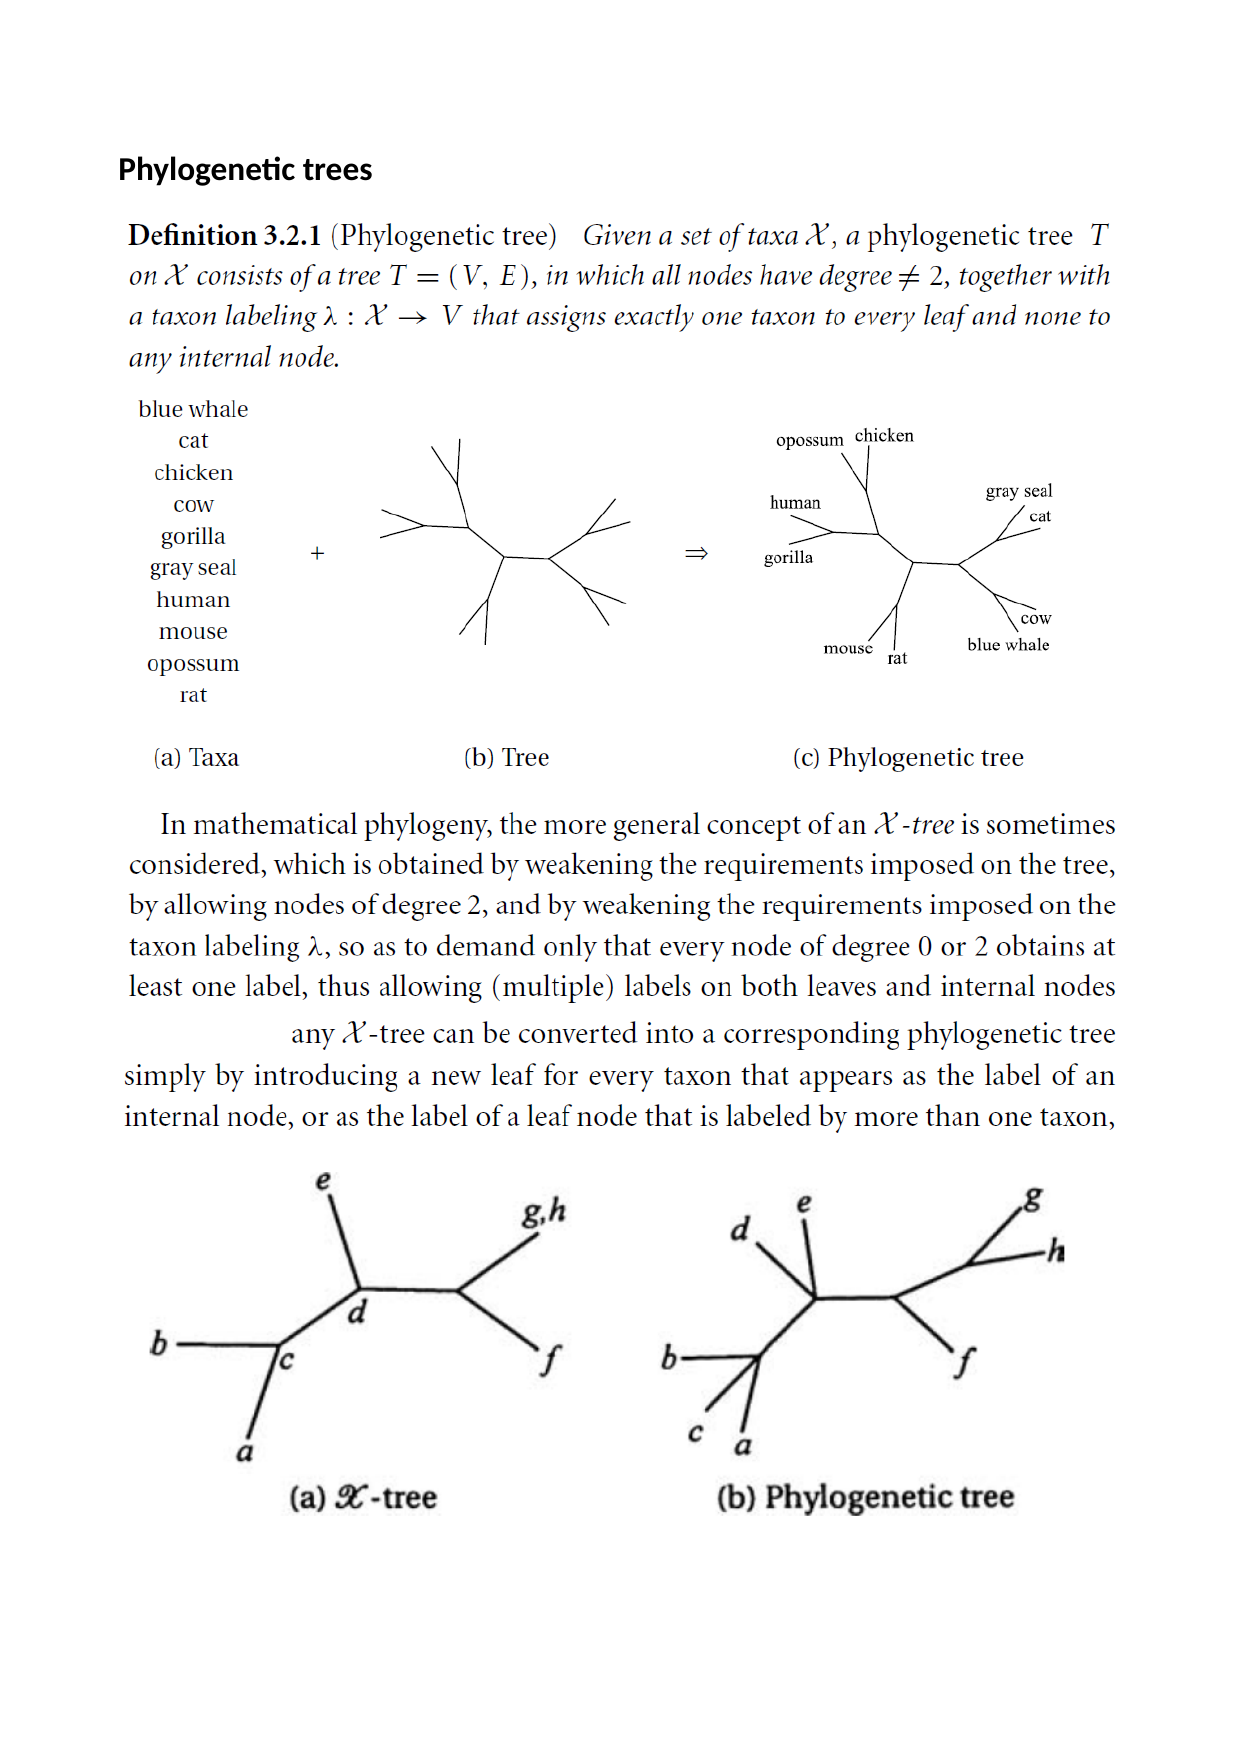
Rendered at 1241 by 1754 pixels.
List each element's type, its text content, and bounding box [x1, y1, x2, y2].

text Phylogenetic trees [118, 148, 1122, 188]
picture [118, 1011, 1122, 1139]
picture [118, 382, 1123, 781]
picture [118, 211, 1123, 379]
picture [118, 1143, 1123, 1530]
picture [118, 801, 1123, 1007]
